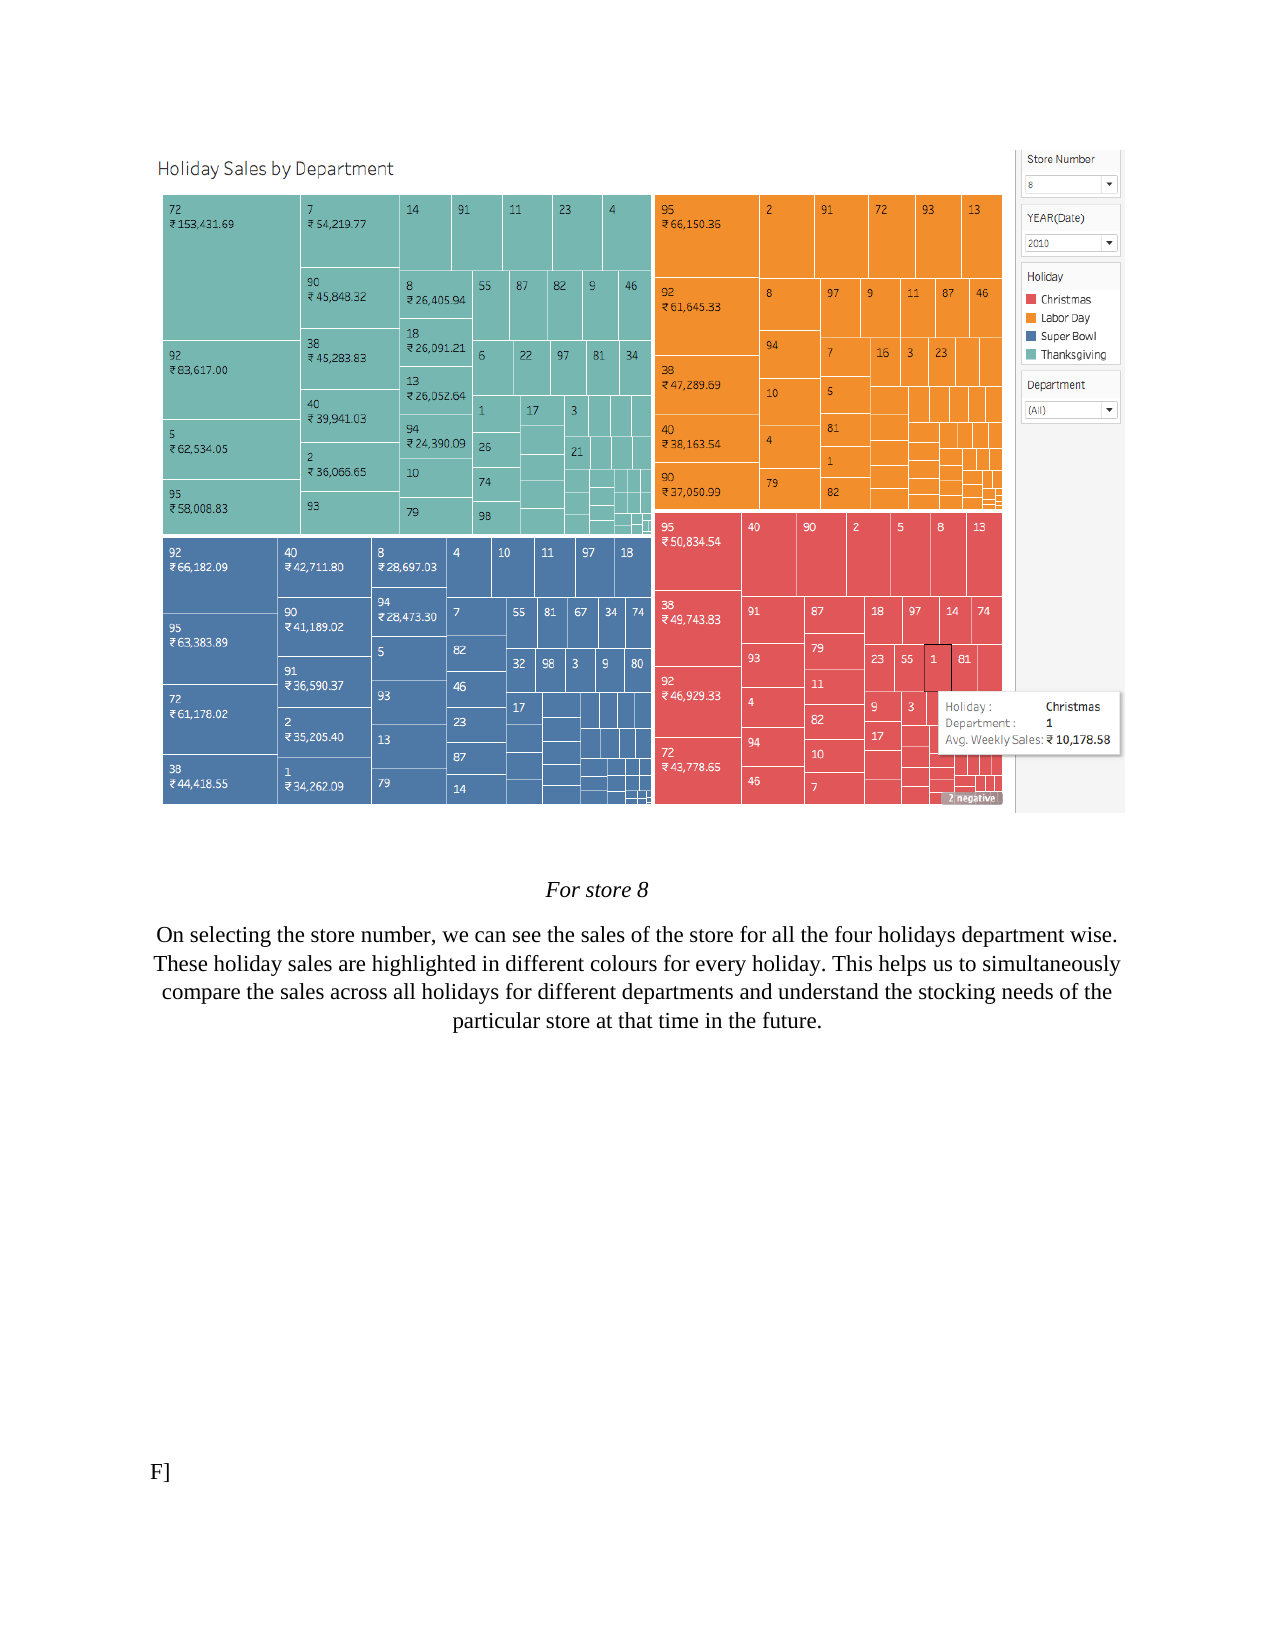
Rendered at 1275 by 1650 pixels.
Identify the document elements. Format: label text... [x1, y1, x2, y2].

text F] [150, 1458, 1125, 1484]
text For store 8 [150, 876, 1125, 903]
picture [150, 150, 1125, 813]
text On selecting the store number, we can see the sales of the store for all the four holidays department wise. These holiday sales are highlighted in different colours for every holiday. This helps us to simultaneously compare the sales across all holidays for different departments and understand the stocking needs of the particular store at that time in the future. [150, 922, 1125, 1033]
